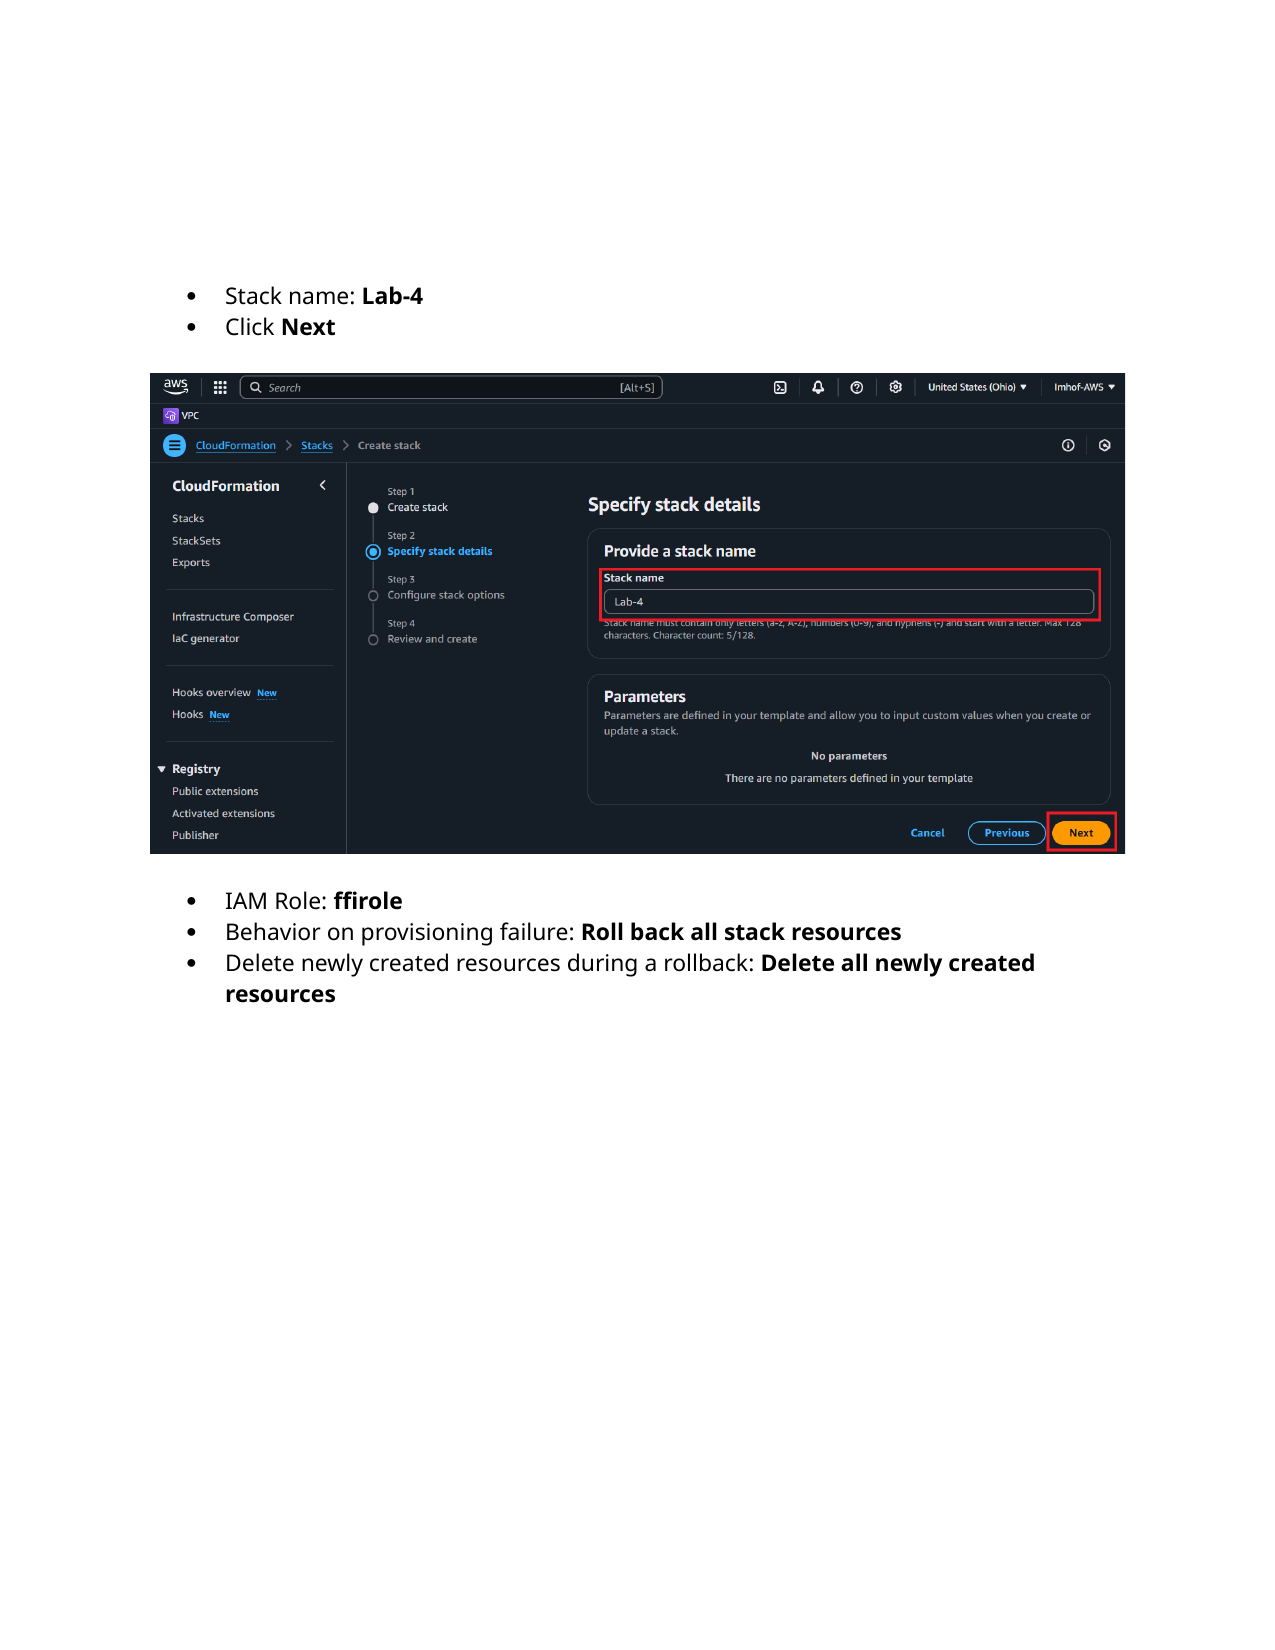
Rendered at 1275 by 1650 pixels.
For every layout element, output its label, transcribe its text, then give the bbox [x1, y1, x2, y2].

list Delete newly created resources during a rollback: Delete all newly created resources [187, 947, 1125, 1009]
list Behavior on provisioning failure: Roll back all stack resources [187, 916, 1125, 947]
list Click Next [187, 311, 1125, 342]
list IAM Role: ffirole [187, 884, 1125, 916]
picture [150, 373, 1125, 854]
list Stack name: Lab-4 [187, 280, 1125, 311]
